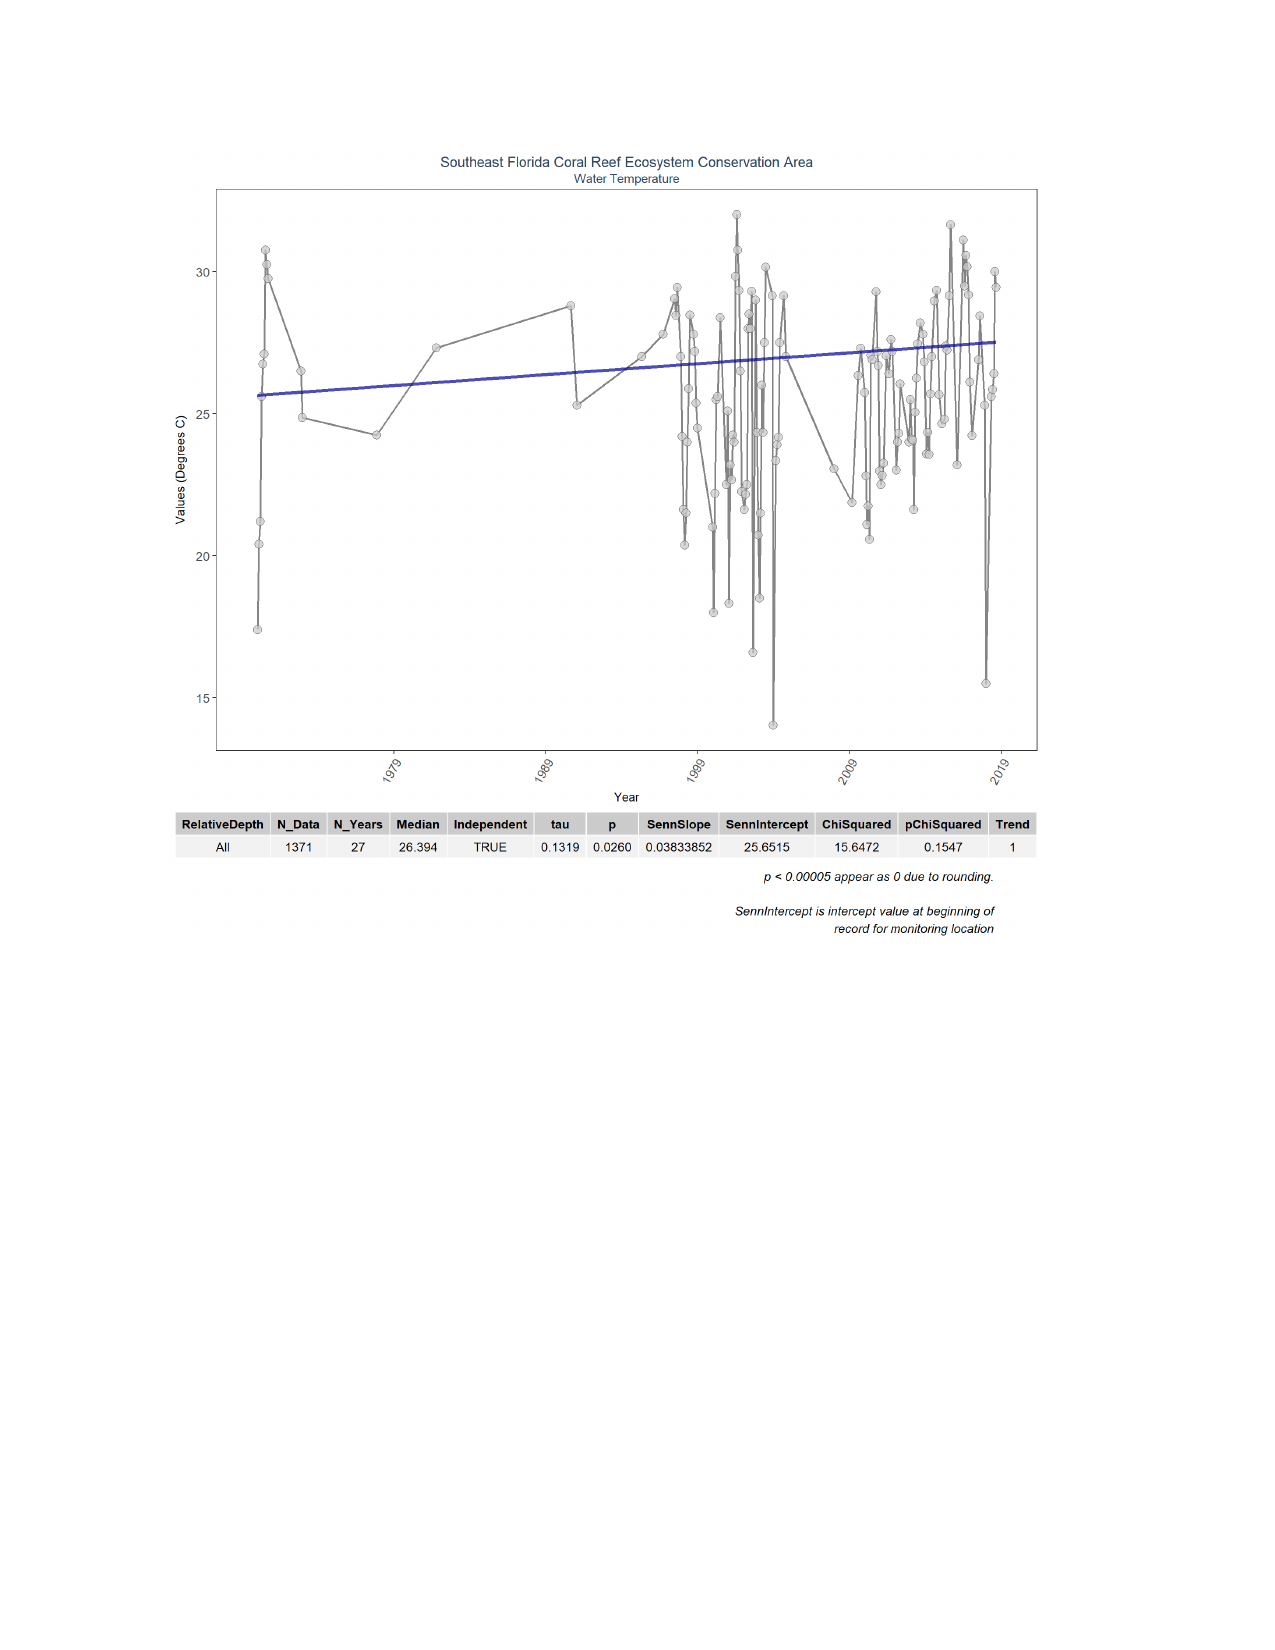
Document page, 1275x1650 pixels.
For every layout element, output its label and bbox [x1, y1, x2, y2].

picture [168, 150, 1044, 938]
